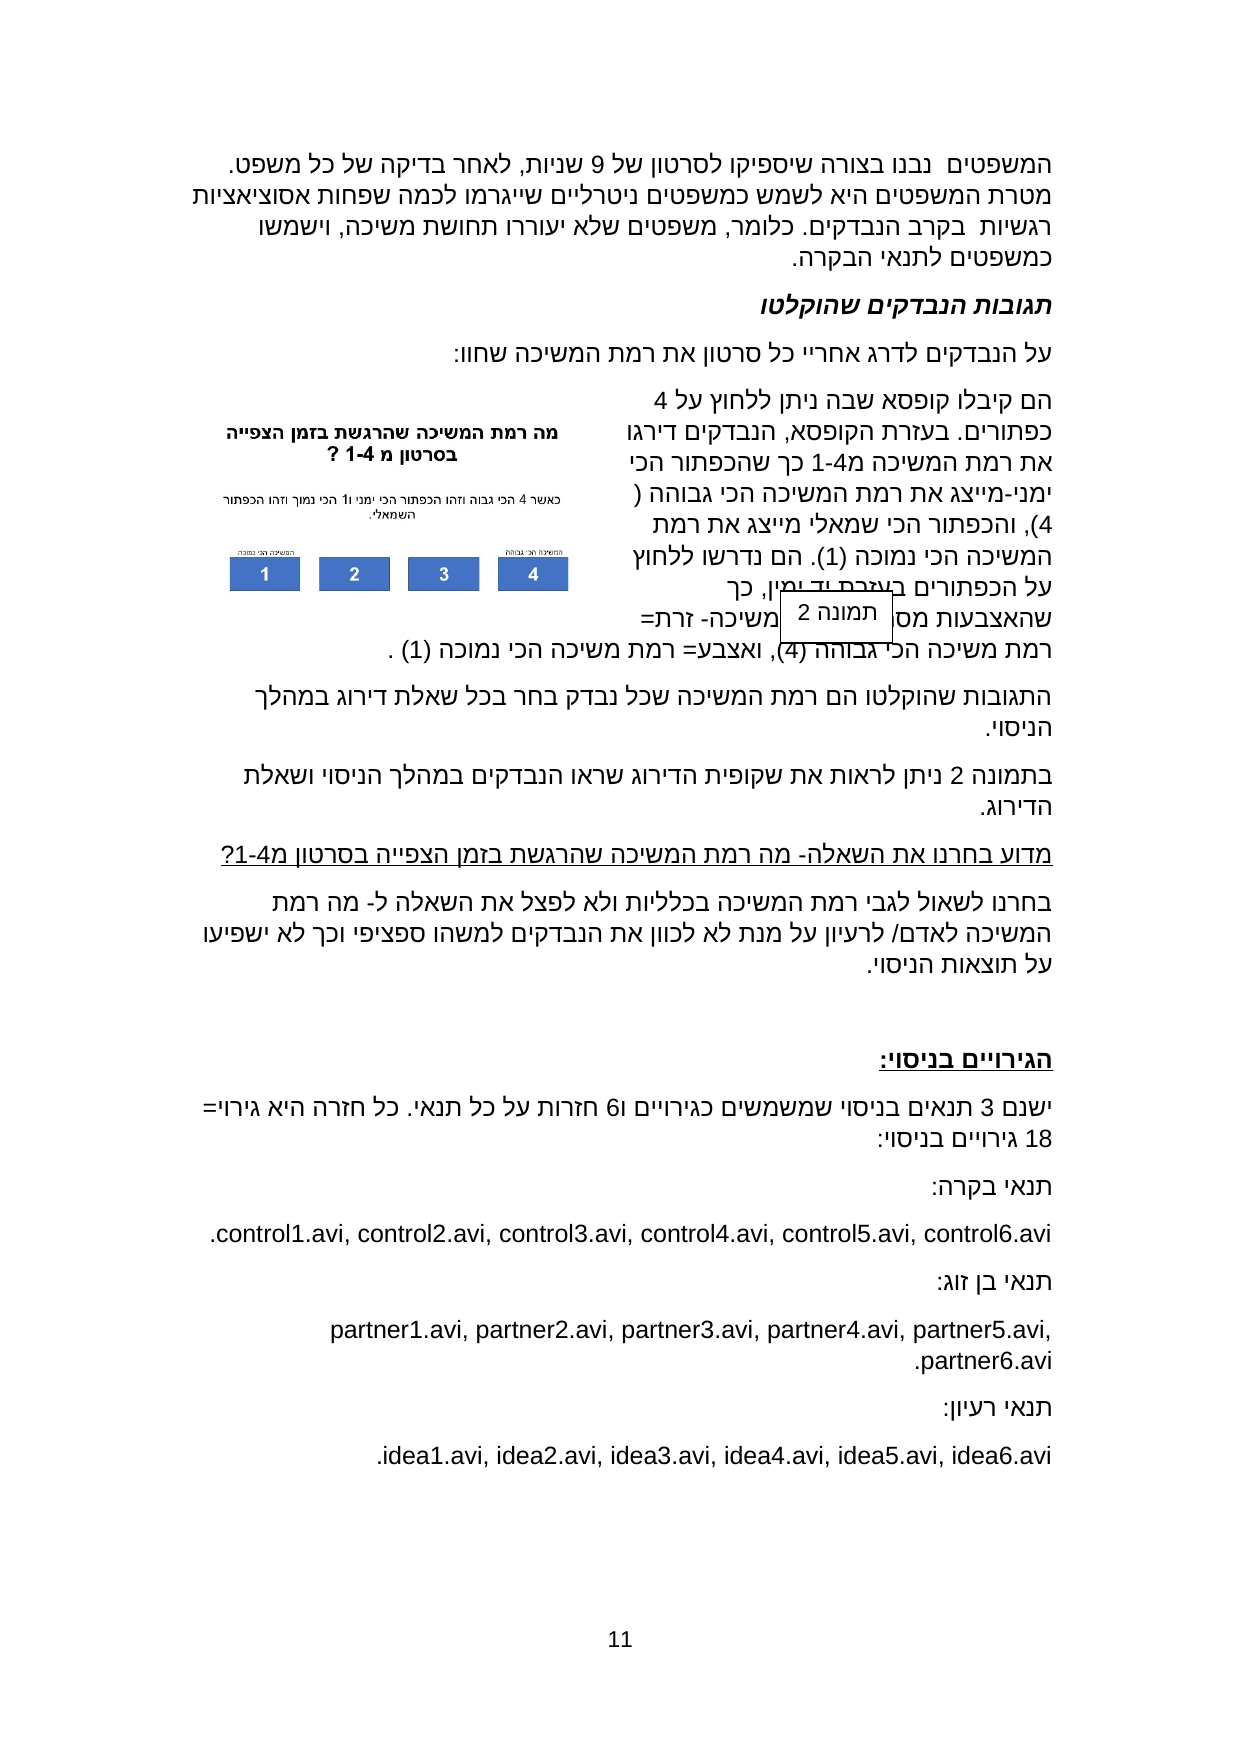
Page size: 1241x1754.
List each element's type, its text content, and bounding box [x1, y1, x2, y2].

text הגירויים בניסוי: [187, 1045, 1053, 1074]
text תנאי בקרה: [187, 1171, 1053, 1200]
text control1.avi, control2.avi, control3.avi, control4.avi, control5.avi, control6.avi. [187, 1219, 1053, 1248]
text idea1.avi, idea2.avi, idea3.avi, idea4.avi, idea5.avi, idea6.avi. [187, 1441, 1053, 1470]
text תנאי בן זוג: [187, 1267, 1053, 1296]
text התגובות שהוקלטו הם רמת המשיכה שכל נבדק בחר בכל שאלת דירוג במהלך הניסוי. [187, 682, 1053, 742]
text בחרנו לשאול לגבי רמת המשיכה בכלליות ולא לפצל את השאלה ל- מה רמת המשיכה לאדם/ לרעיון על מנת לא לכוון את הנבדקים למשהו ספציפי וכך לא ישפיעו על תוצאות הניסוי. [187, 887, 1053, 978]
text מדוע בחרנו את השאלה- מה רמת המשיכה שהרגשת בזמן הצפייה בסרטון מ1-4? [187, 840, 1053, 868]
text תנאי רעיון: [187, 1393, 1053, 1422]
text תגובות הנבדקים שהוקלטו [187, 291, 1053, 319]
text בתמונה 2 ניתן לראות את שקופית הדירוג שראו הנבדקים במהלך הניסוי ושאלת הדירוג. [187, 761, 1053, 821]
text על הנבדקים לדרג אחריי כל סרטון את רמת המשיכה שחוו: [187, 338, 1053, 367]
picture [187, 387, 595, 618]
text partner1.avi, partner2.avi, partner3.avi, partner4.avi, partner5.avi, partner6.avi. [187, 1314, 1053, 1374]
text ישנם 3 תנאים בניסוי שמשמשים כגירויים ו6 חזרות על כל תנאי. כל חזרה היא גירוי= 18 גירויים בניסוי: [187, 1093, 1053, 1152]
text המשפטים נבנו בצורה שיספיקו לסרטון של 9 שניות, לאחר בדיקה של כל משפט. מטרת המשפטים היא לשמש כמשפטים ניטרליים שייגרמו לכמה שפחות אסוציאציות רגשיות בקרב הנבדקים. כלומר, משפטים שלא יעוררו תחושת משיכה, וישמשו כמשפטים לתנאי הבקרה. [187, 150, 1053, 272]
